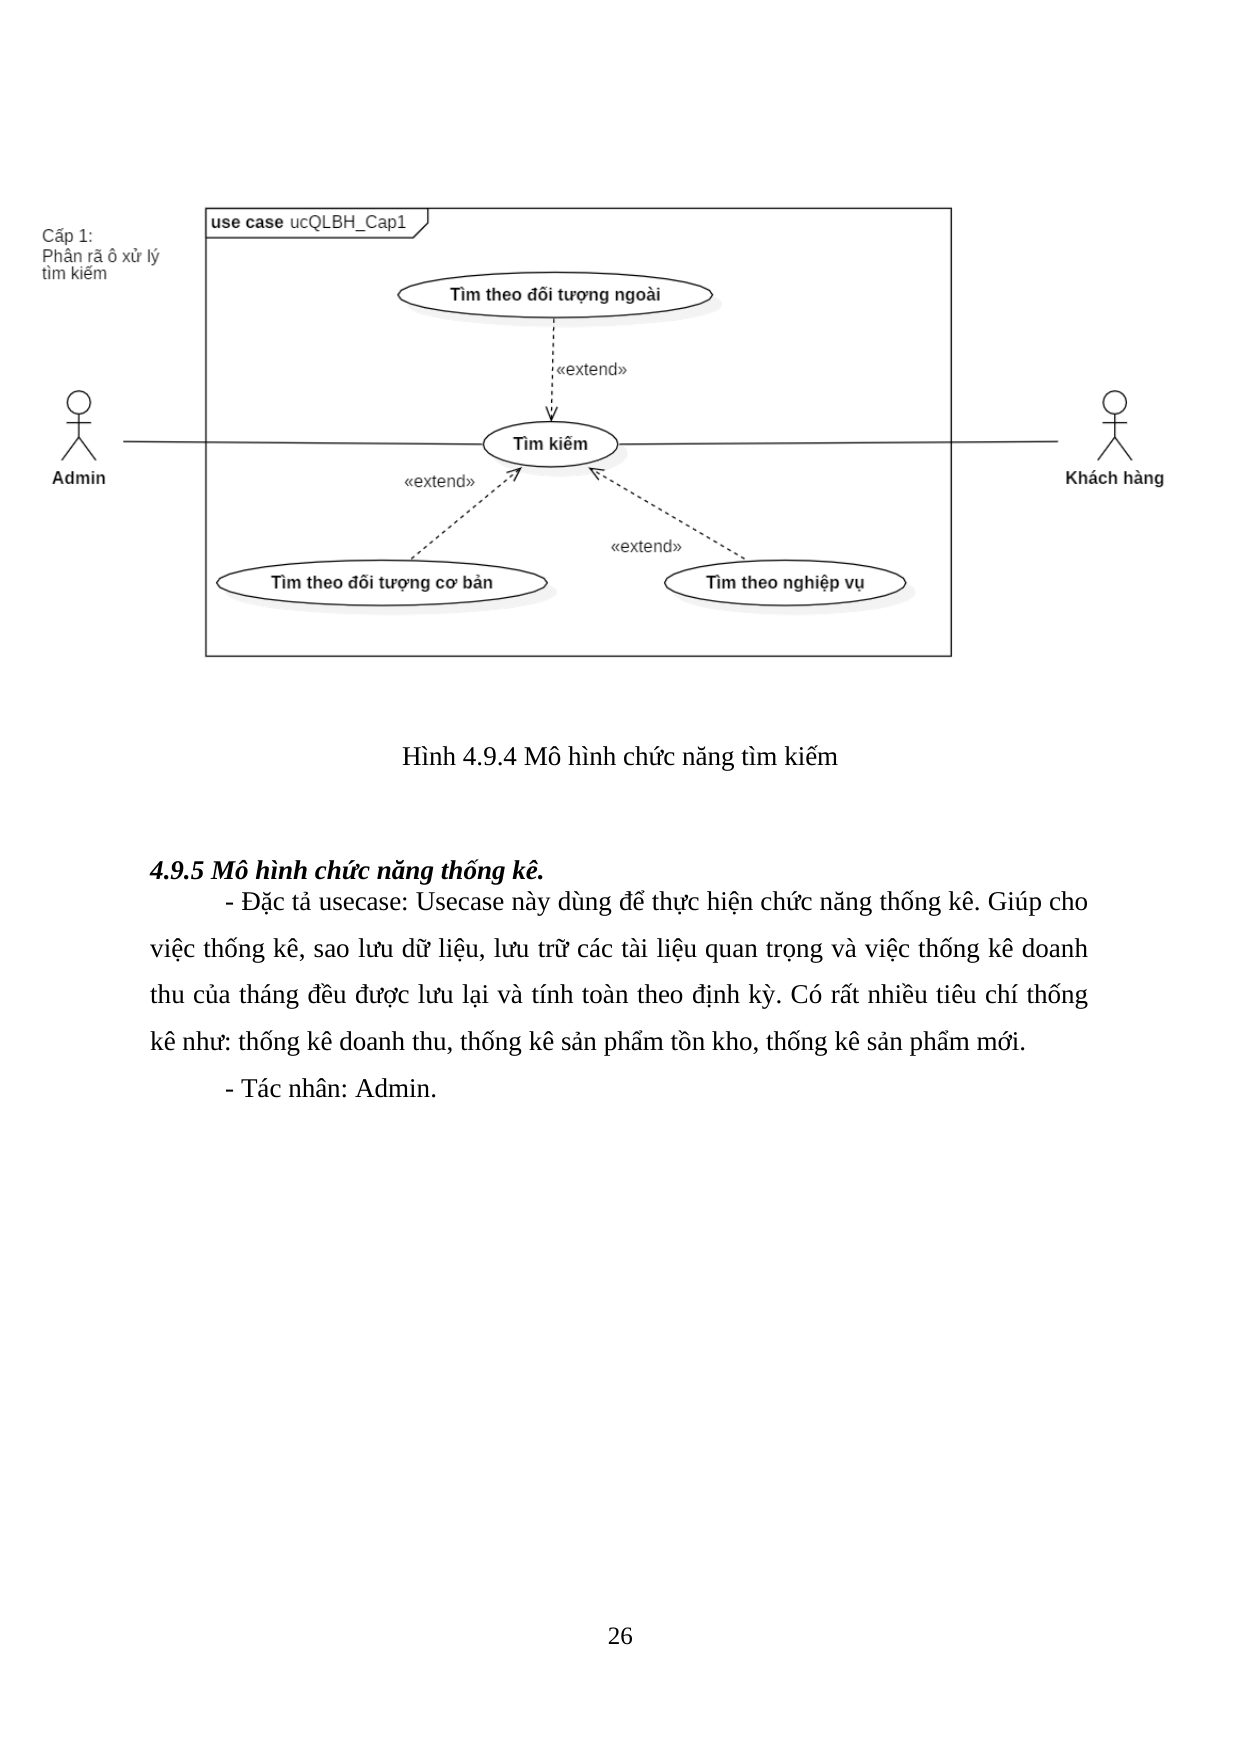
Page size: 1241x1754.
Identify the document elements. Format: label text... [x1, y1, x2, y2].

text Hình 4.9.4 Mô hình chức năng tìm kiếm [150, 709, 1090, 771]
picture [22, 195, 1223, 709]
list - Đặc tả usecase: Usecase này dùng để thực hiện chức năng thống kê. Giúp cho việc thống kê, sao lưu dữ liệu, lưu trữ các tài liệu quan trọng và việc thống kê doanh thu của tháng đều được lưu lại và tính toàn theo định kỳ. Có rất nhiều tiêu chí thống kê như: thống kê doanh thu, thống kê sản phẩm tồn kho, thống kê sản phẩm mới. [150, 885, 1090, 1056]
list - Tác nhân: Admin. [150, 1072, 1090, 1103]
subtitle 4.9.5 Mô hình chức năng thống kê. [150, 854, 1090, 885]
